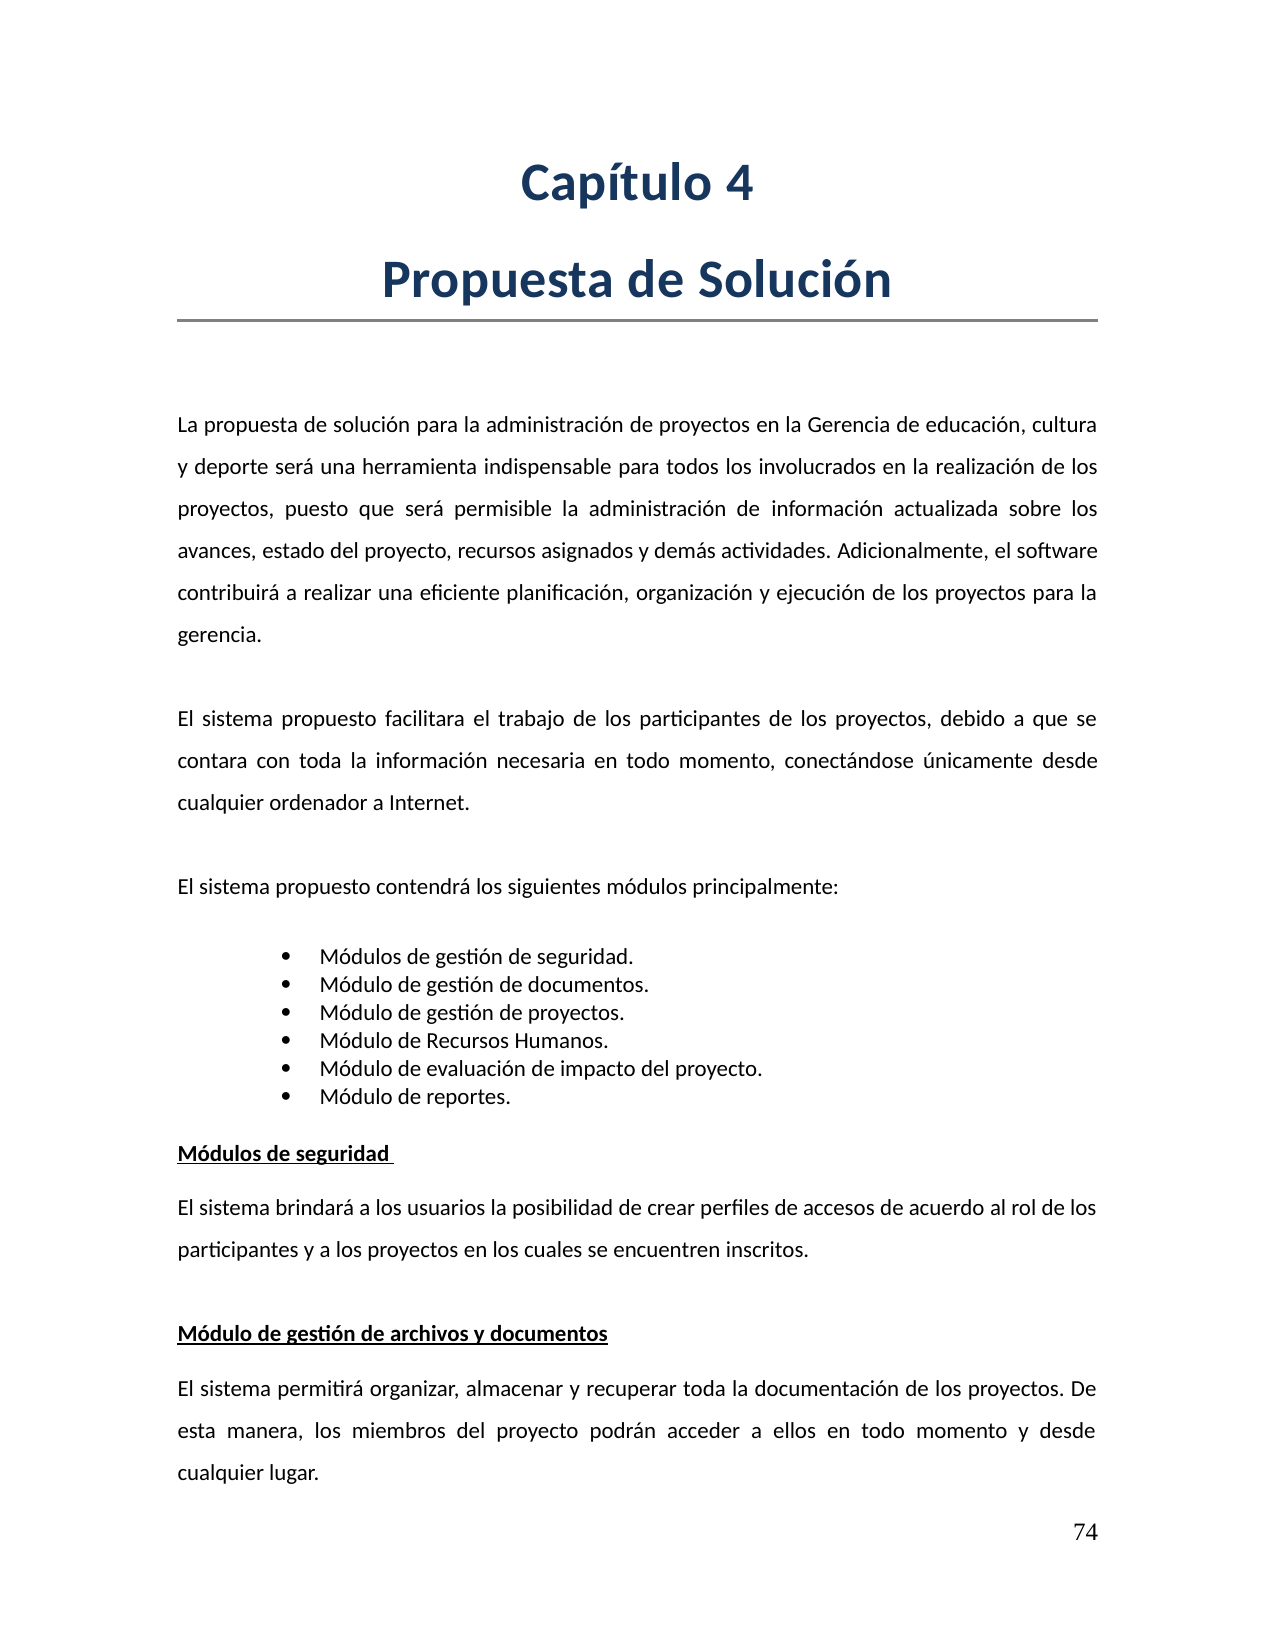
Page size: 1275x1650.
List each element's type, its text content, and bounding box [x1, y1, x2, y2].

text El sistema propuesto facilitara el trabajo de los participantes de los proyectos, debido a que se contara con toda la información necesaria en todo momento, conectándose únicamente desde cualquier ordenador a Internet. [177, 704, 1098, 816]
text Módulo de gestión de archivos y documentos [177, 1319, 1098, 1347]
list Módulo de reportes. [282, 1082, 1098, 1110]
title Capítulo 4 [177, 148, 1098, 214]
list Módulo de evaluación de impacto del proyecto. [282, 1054, 1098, 1082]
text Módulos de seguridad [177, 1139, 1098, 1167]
text El sistema permitirá organizar, almacenar y recuperar toda la documentación de los proyectos. De esta manera, los miembros del proyecto podrán acceder a ellos en todo momento y desde cualquier lugar. [177, 1374, 1098, 1486]
text El sistema brindará a los usuarios la posibilidad de crear perfiles de accesos de acuerdo al rol de los participantes y a los proyectos en los cuales se encuentren inscritos. [177, 1193, 1098, 1263]
list Módulo de Recursos Humanos. [282, 1026, 1098, 1054]
text El sistema propuesto contendrá los siguientes módulos principalmente: [177, 872, 1098, 900]
text La propuesta de solución para la administración de proyectos en la Gerencia de educación, cultura y deporte será una herramienta indispensable para todos los involucrados en la realización de los proyectos, puesto que será permisible la administración de información actualizada sobre los avances, estado del proyecto, recursos asignados y demás actividades. Adicionalmente, el software contribuirá a realizar una eficiente planificación, organización y ejecución de los proyectos para la gerencia. [177, 410, 1098, 648]
title Propuesta de Solución [177, 245, 1098, 319]
list Módulo de gestión de documentos. [282, 970, 1098, 998]
list Módulo de gestión de proyectos. [282, 998, 1098, 1026]
list Módulos de gestión de seguridad. [282, 942, 1098, 970]
